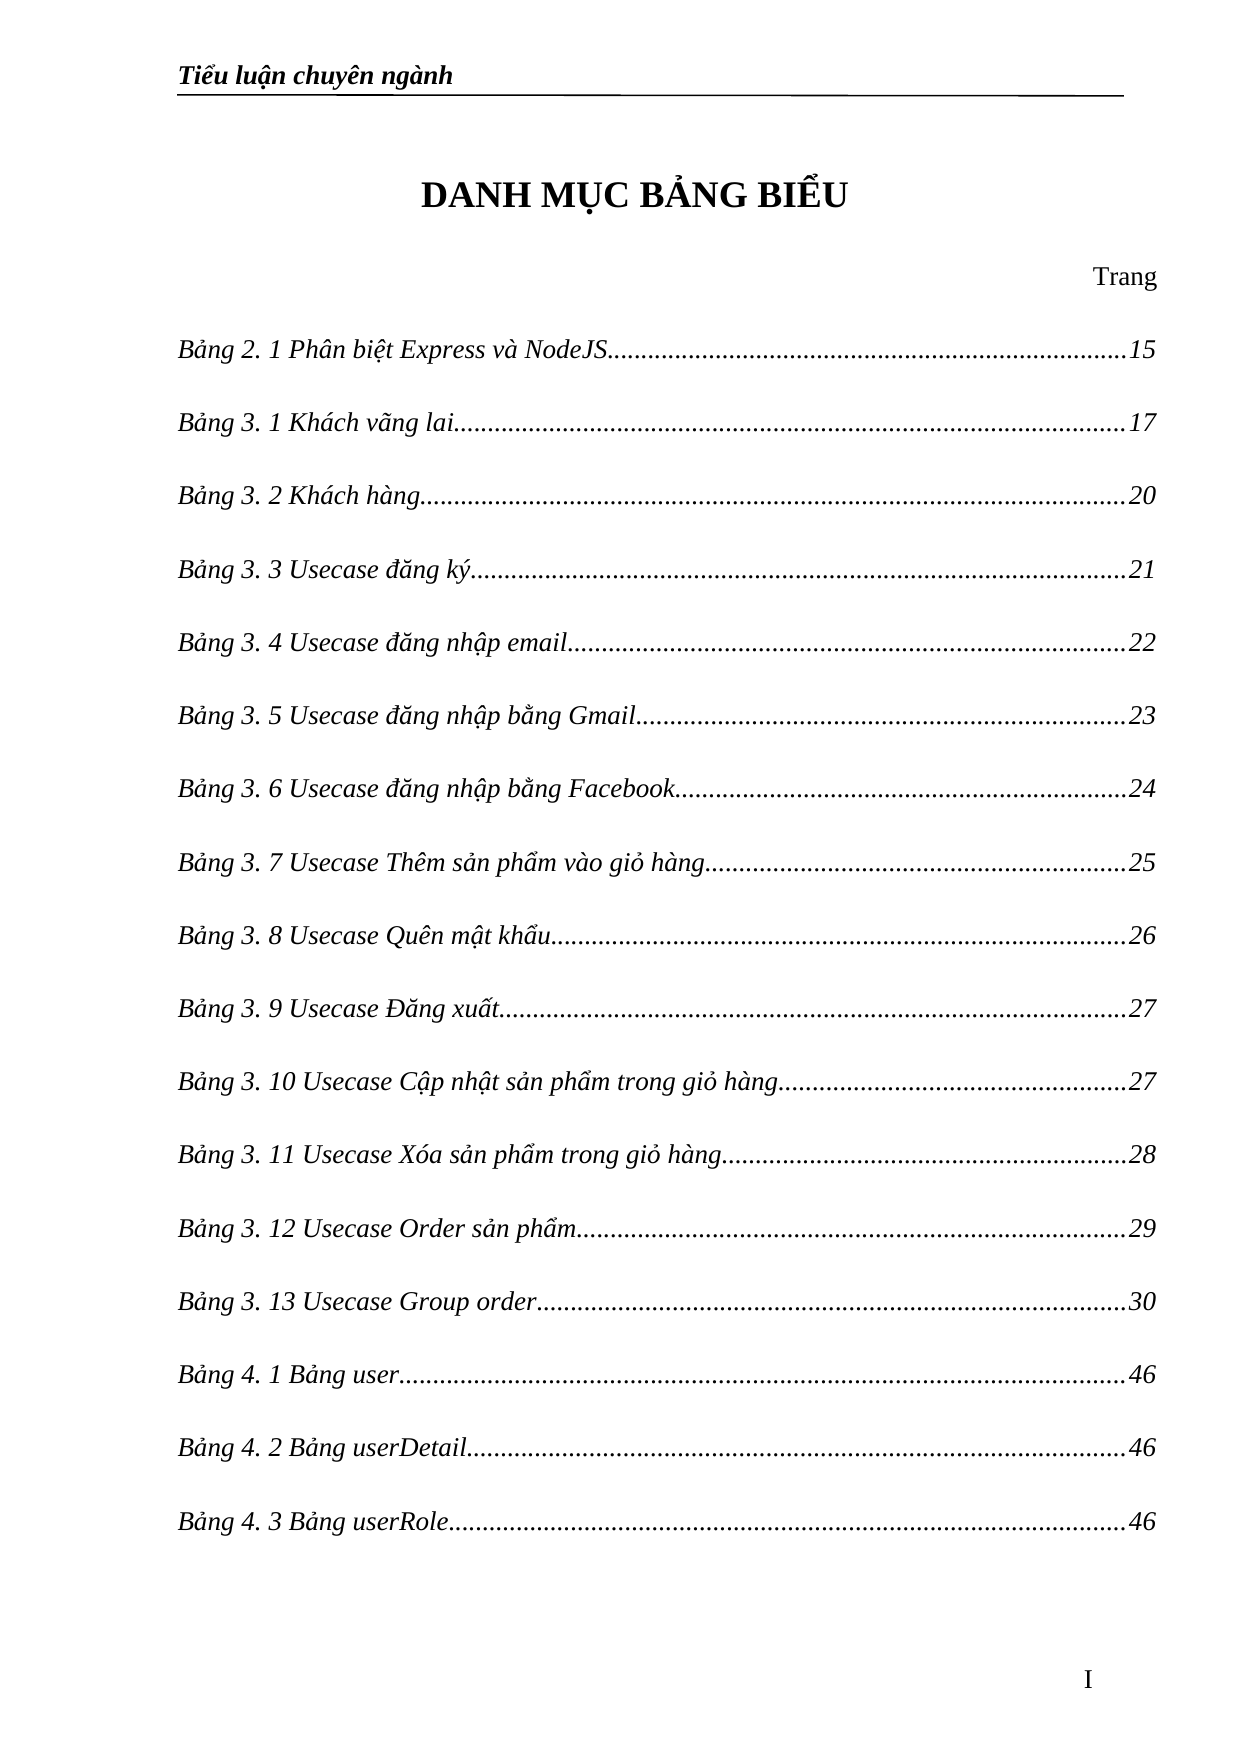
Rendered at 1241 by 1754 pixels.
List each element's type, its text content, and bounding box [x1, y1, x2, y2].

text Bảng 3. 5 Usecase đăng nhập bằng Gmail 23 [177, 699, 1092, 730]
text Bảng 3. 1 Khách vãng lai 17 [177, 406, 1092, 437]
text Bảng 3. 6 Usecase đăng nhập bằng Facebook 24 [177, 772, 1092, 803]
text Bảng 3. 10 Usecase Cập nhật sản phẩm trong giỏ hàng 27 [177, 1065, 1092, 1096]
text Trang [1093, 260, 1181, 291]
text Bảng 3. 11 Usecase Xóa sản phẩm trong giỏ hàng 28 [177, 1138, 1092, 1170]
text Bảng 3. 7 Usecase Thêm sản phẩm vào giỏ hàng 25 [177, 846, 1092, 877]
text Bảng 4. 1 Bảng user 46 [177, 1358, 1092, 1389]
text Bảng 3. 9 Usecase Đăng xuất 27 [177, 992, 1092, 1023]
text Bảng 3. 12 Usecase Order sản phẩm 29 [177, 1212, 1092, 1243]
text Bảng 3. 2 Khách hàng 20 [177, 479, 1092, 511]
text Bảng 3. 13 Usecase Group order 30 [177, 1285, 1092, 1316]
subtitle DANH MỤC BẢNG BIỂU [177, 173, 1092, 216]
text Bảng 3. 3 Usecase đăng ký 21 [177, 553, 1092, 584]
text Bảng 4. 3 Bảng userRole 46 [177, 1505, 1092, 1536]
text Bảng 3. 8 Usecase Quên mật khẩu 26 [177, 919, 1092, 950]
text Bảng 3. 4 Usecase đăng nhập email 22 [177, 626, 1092, 657]
text Bảng 4. 2 Bảng userDetail 46 [177, 1431, 1092, 1463]
